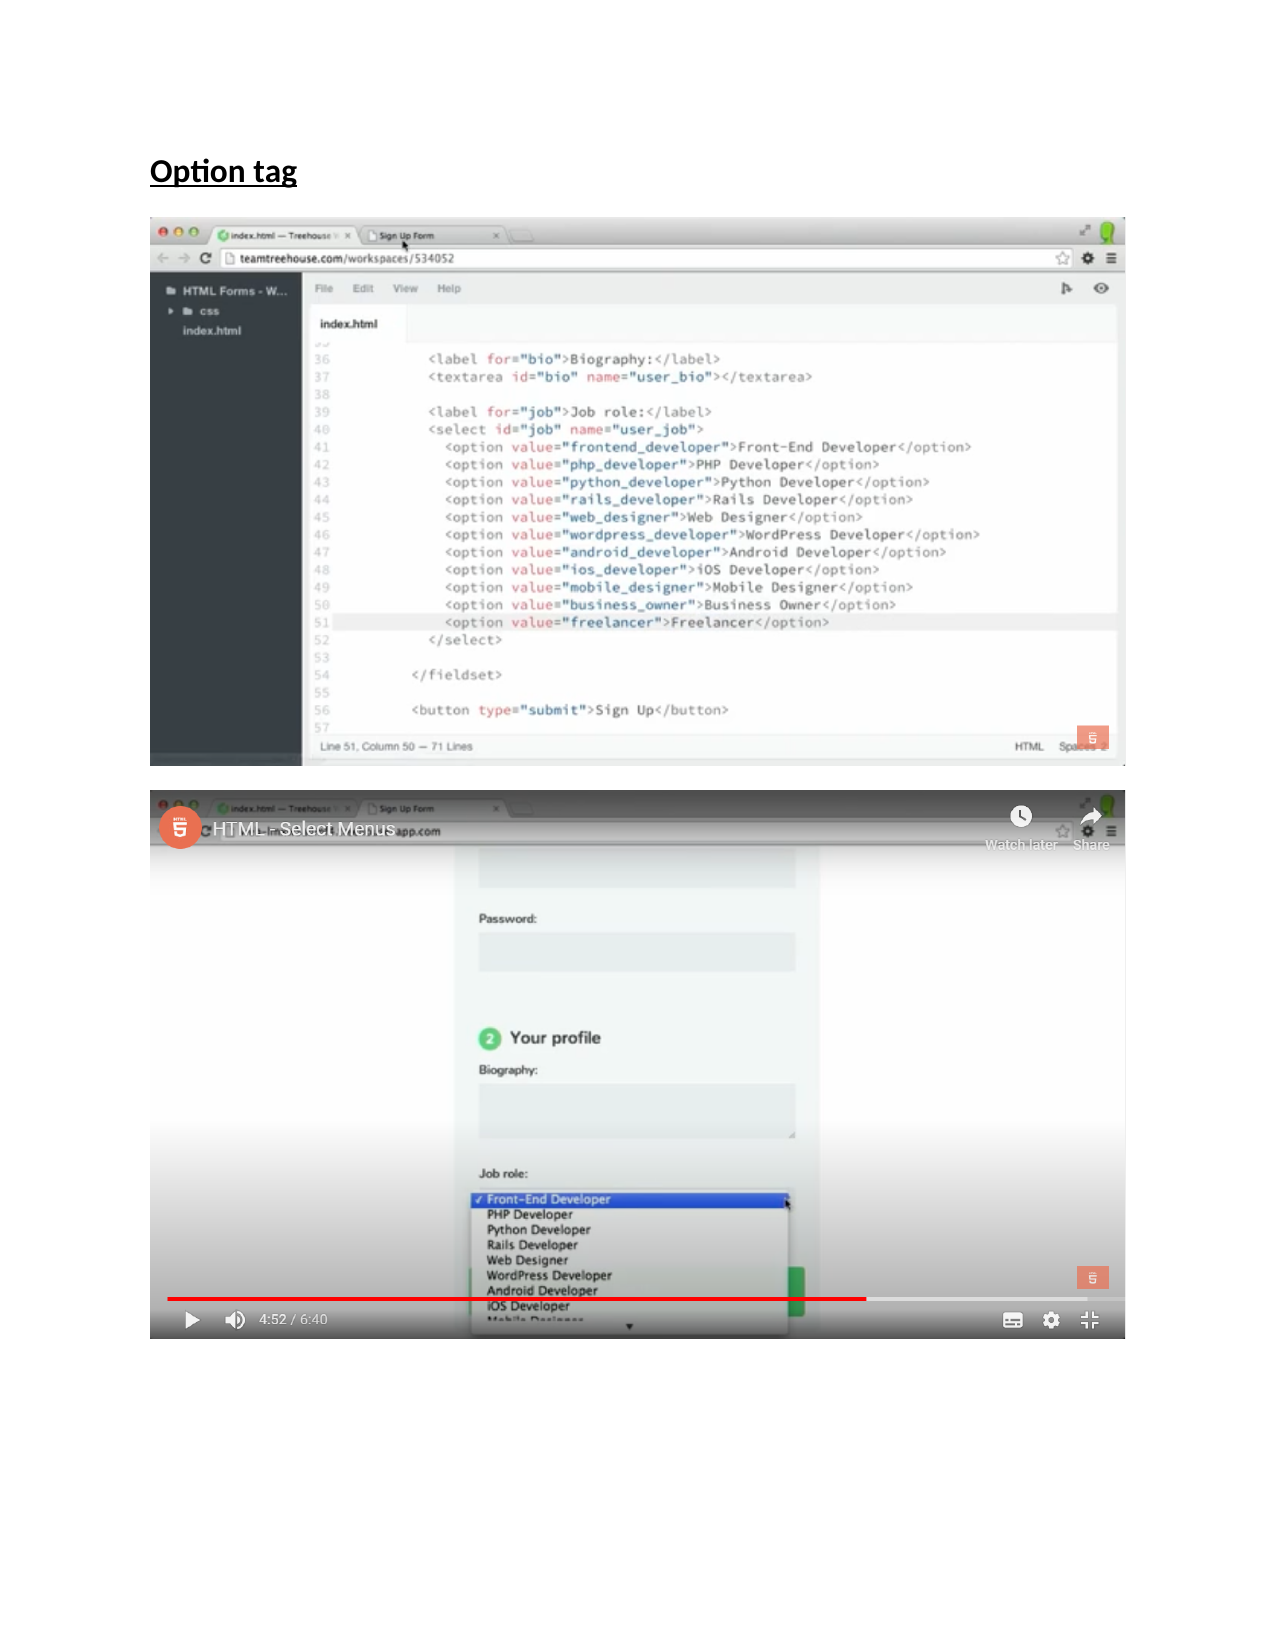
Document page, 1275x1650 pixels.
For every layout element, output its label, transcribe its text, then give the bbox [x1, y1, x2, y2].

picture [150, 790, 1125, 1339]
text Option tag [150, 150, 1125, 191]
picture [150, 217, 1125, 766]
